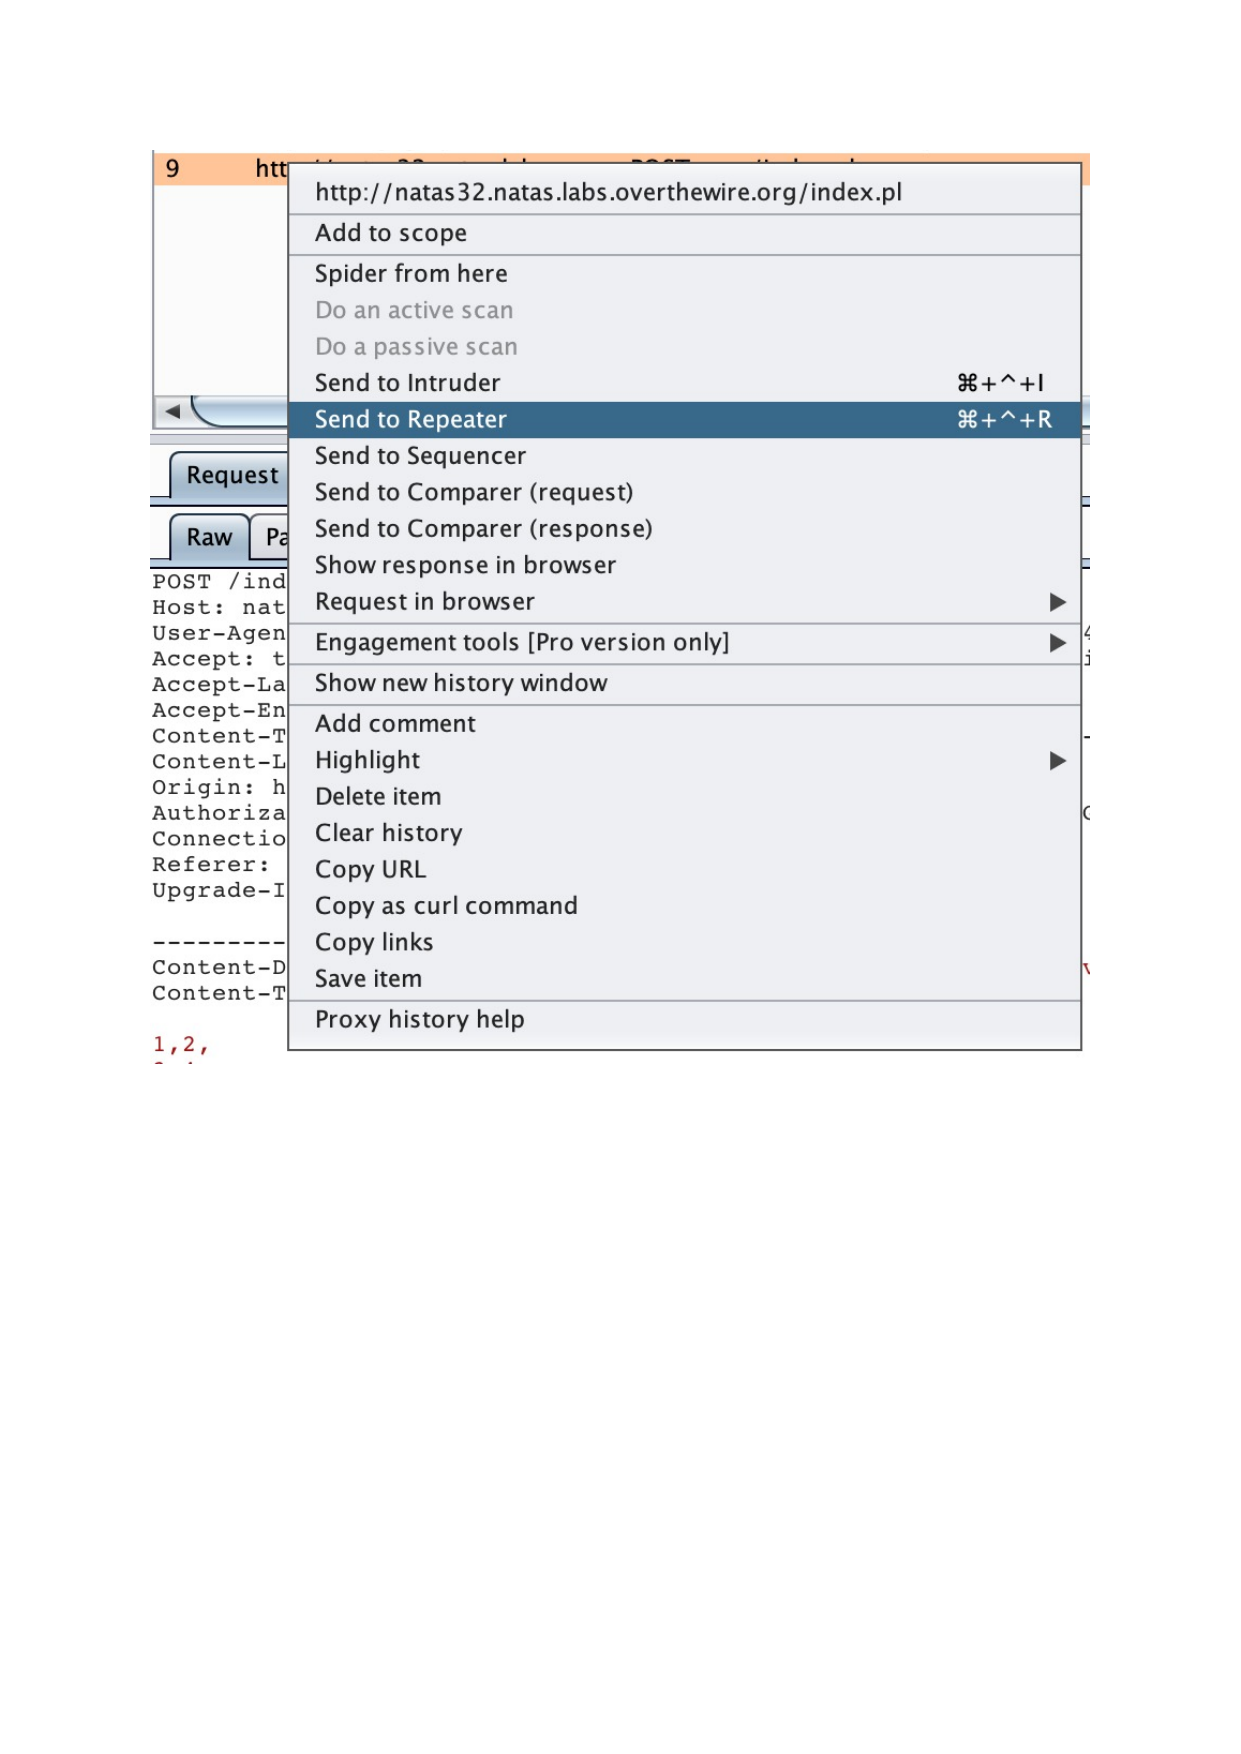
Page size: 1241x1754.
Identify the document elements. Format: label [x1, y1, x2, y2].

picture [150, 150, 1090, 1064]
